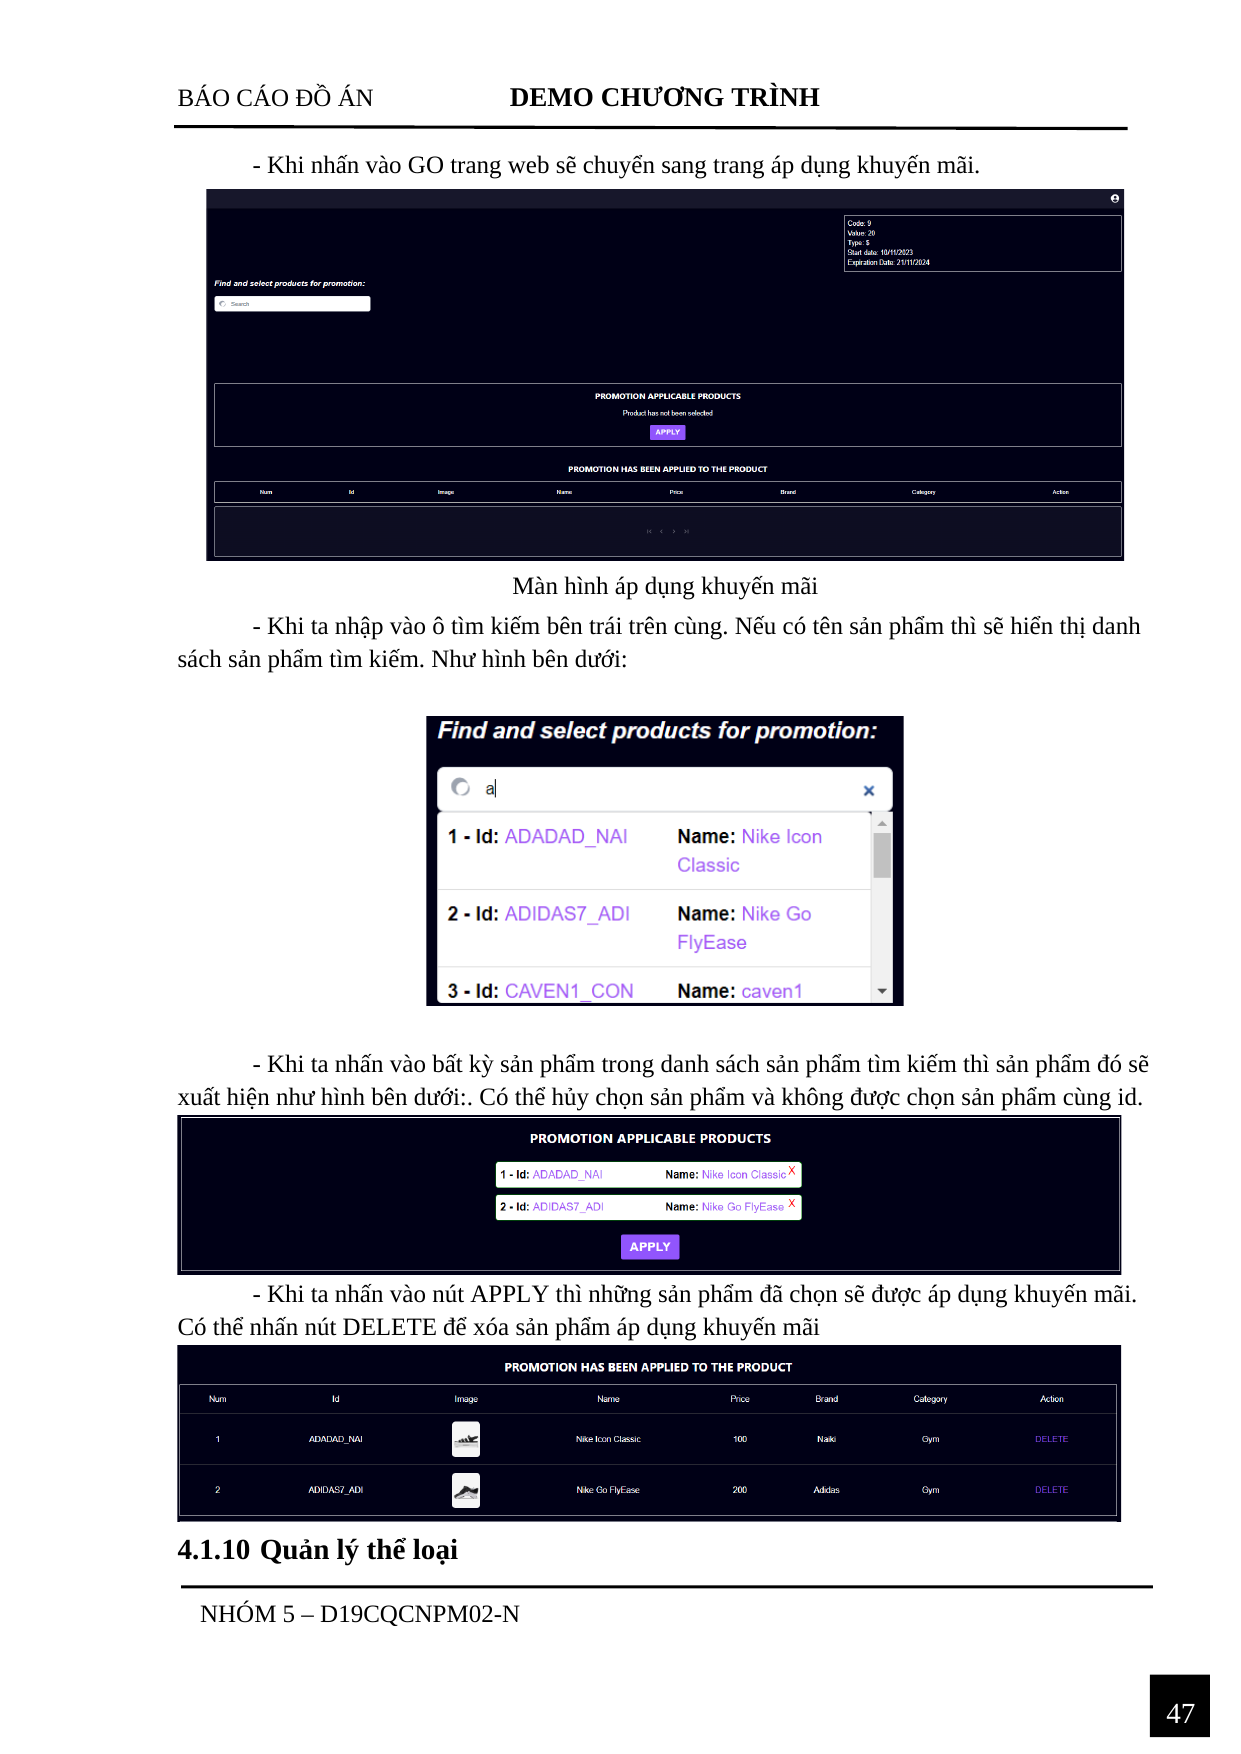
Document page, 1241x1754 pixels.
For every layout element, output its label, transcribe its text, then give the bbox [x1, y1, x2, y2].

picture [206, 189, 1125, 561]
text - Khi nhấn vào GO trang web sẽ chuyển sang trang áp dụng khuyến mãi. [177, 150, 1153, 178]
picture [177, 1115, 1122, 1275]
text Màn hình áp dụng khuyến mãi [177, 571, 1153, 600]
picture [426, 716, 904, 1006]
subtitle Quản lý thể loại [177, 1532, 1153, 1565]
text - Khi ta nhập vào ô tìm kiếm bên trái trên cùng. Nếu có tên sản phẩm thì sẽ hiển thị danh sách sản phẩm tìm kiếm. Như hình bên dưới: [177, 611, 1153, 672]
picture [177, 1345, 1122, 1522]
